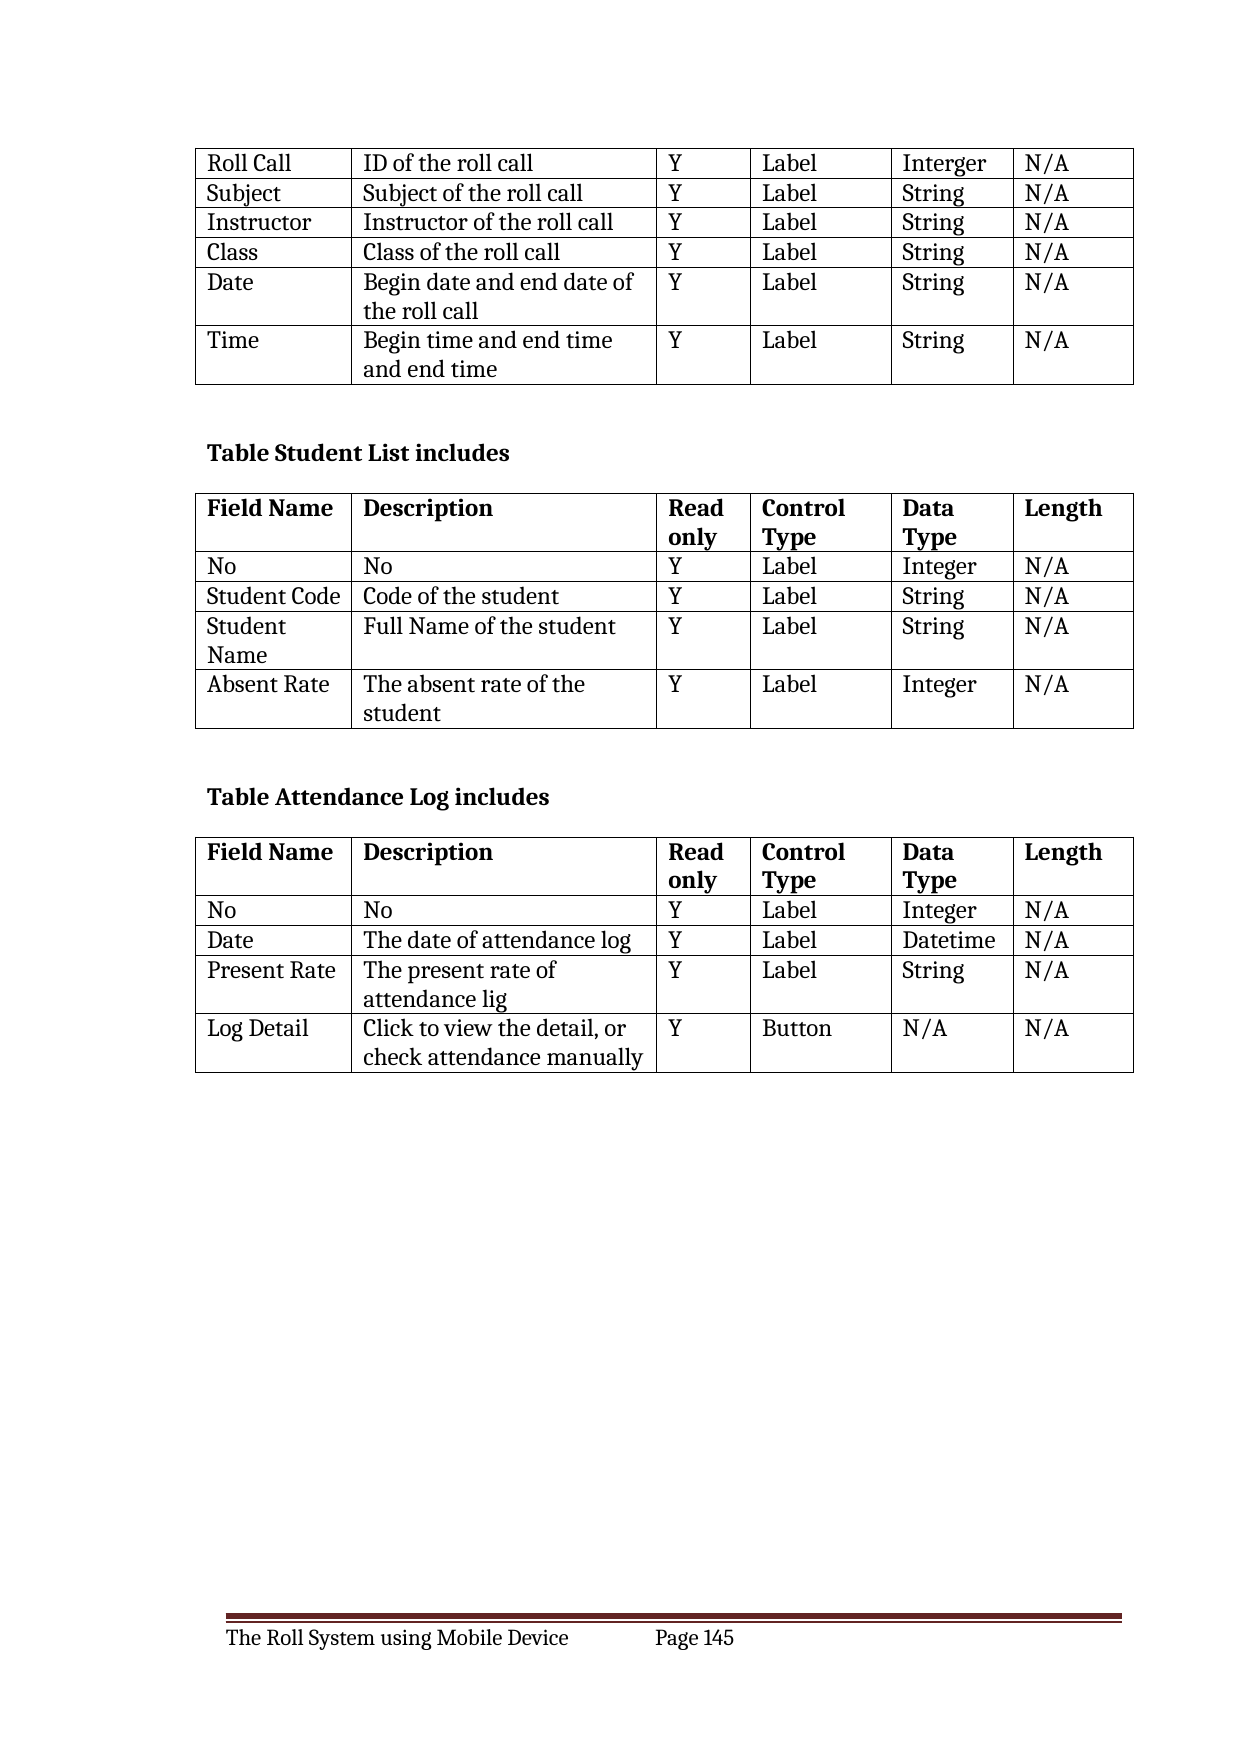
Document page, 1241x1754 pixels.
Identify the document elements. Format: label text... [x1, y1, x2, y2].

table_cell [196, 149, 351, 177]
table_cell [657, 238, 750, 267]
text Table Student List includes [207, 439, 1122, 468]
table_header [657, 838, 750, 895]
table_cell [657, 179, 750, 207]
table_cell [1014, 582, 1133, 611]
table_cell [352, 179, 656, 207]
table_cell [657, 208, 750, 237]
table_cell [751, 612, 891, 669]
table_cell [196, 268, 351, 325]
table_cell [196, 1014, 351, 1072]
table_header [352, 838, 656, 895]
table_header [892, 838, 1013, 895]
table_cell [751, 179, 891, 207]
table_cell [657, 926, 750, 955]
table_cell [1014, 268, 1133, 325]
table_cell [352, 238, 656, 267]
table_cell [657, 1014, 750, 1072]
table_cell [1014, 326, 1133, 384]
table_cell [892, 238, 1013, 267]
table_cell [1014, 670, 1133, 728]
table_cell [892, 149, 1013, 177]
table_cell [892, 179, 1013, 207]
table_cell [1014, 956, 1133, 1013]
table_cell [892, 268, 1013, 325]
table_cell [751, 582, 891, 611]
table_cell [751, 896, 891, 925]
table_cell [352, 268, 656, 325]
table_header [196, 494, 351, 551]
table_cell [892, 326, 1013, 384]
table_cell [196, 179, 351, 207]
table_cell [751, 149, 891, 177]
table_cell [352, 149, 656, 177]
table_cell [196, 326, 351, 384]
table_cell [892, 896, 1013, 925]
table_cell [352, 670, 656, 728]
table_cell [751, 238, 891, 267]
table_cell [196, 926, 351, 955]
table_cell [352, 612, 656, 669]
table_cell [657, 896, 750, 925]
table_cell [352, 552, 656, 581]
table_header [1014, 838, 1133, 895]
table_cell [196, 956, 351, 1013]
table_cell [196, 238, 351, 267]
text Table Attendance Log includes [207, 783, 1122, 812]
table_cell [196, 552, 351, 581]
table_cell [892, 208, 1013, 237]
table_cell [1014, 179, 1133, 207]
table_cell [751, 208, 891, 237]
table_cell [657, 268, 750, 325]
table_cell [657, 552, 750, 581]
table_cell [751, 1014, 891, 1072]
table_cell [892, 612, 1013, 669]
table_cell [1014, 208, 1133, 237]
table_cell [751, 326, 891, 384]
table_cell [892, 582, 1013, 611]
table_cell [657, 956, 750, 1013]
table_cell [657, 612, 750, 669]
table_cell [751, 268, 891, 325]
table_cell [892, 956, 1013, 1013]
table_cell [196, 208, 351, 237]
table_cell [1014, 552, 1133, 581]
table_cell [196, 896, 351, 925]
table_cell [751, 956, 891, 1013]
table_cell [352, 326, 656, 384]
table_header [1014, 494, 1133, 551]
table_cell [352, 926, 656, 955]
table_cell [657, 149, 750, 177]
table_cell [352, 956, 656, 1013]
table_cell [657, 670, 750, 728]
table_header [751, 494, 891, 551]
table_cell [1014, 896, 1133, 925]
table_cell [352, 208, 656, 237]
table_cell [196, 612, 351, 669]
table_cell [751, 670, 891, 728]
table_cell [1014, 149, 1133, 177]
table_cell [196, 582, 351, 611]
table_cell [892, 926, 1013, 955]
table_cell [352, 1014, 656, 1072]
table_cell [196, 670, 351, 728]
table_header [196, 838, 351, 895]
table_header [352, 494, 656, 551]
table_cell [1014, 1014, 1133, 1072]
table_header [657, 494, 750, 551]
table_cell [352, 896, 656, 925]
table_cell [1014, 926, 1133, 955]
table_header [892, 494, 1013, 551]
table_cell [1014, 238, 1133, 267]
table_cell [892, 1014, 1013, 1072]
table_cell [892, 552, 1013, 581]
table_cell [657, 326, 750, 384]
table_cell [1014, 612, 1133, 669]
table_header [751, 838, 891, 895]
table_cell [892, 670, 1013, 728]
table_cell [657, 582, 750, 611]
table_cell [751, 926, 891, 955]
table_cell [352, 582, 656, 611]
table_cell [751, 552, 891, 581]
